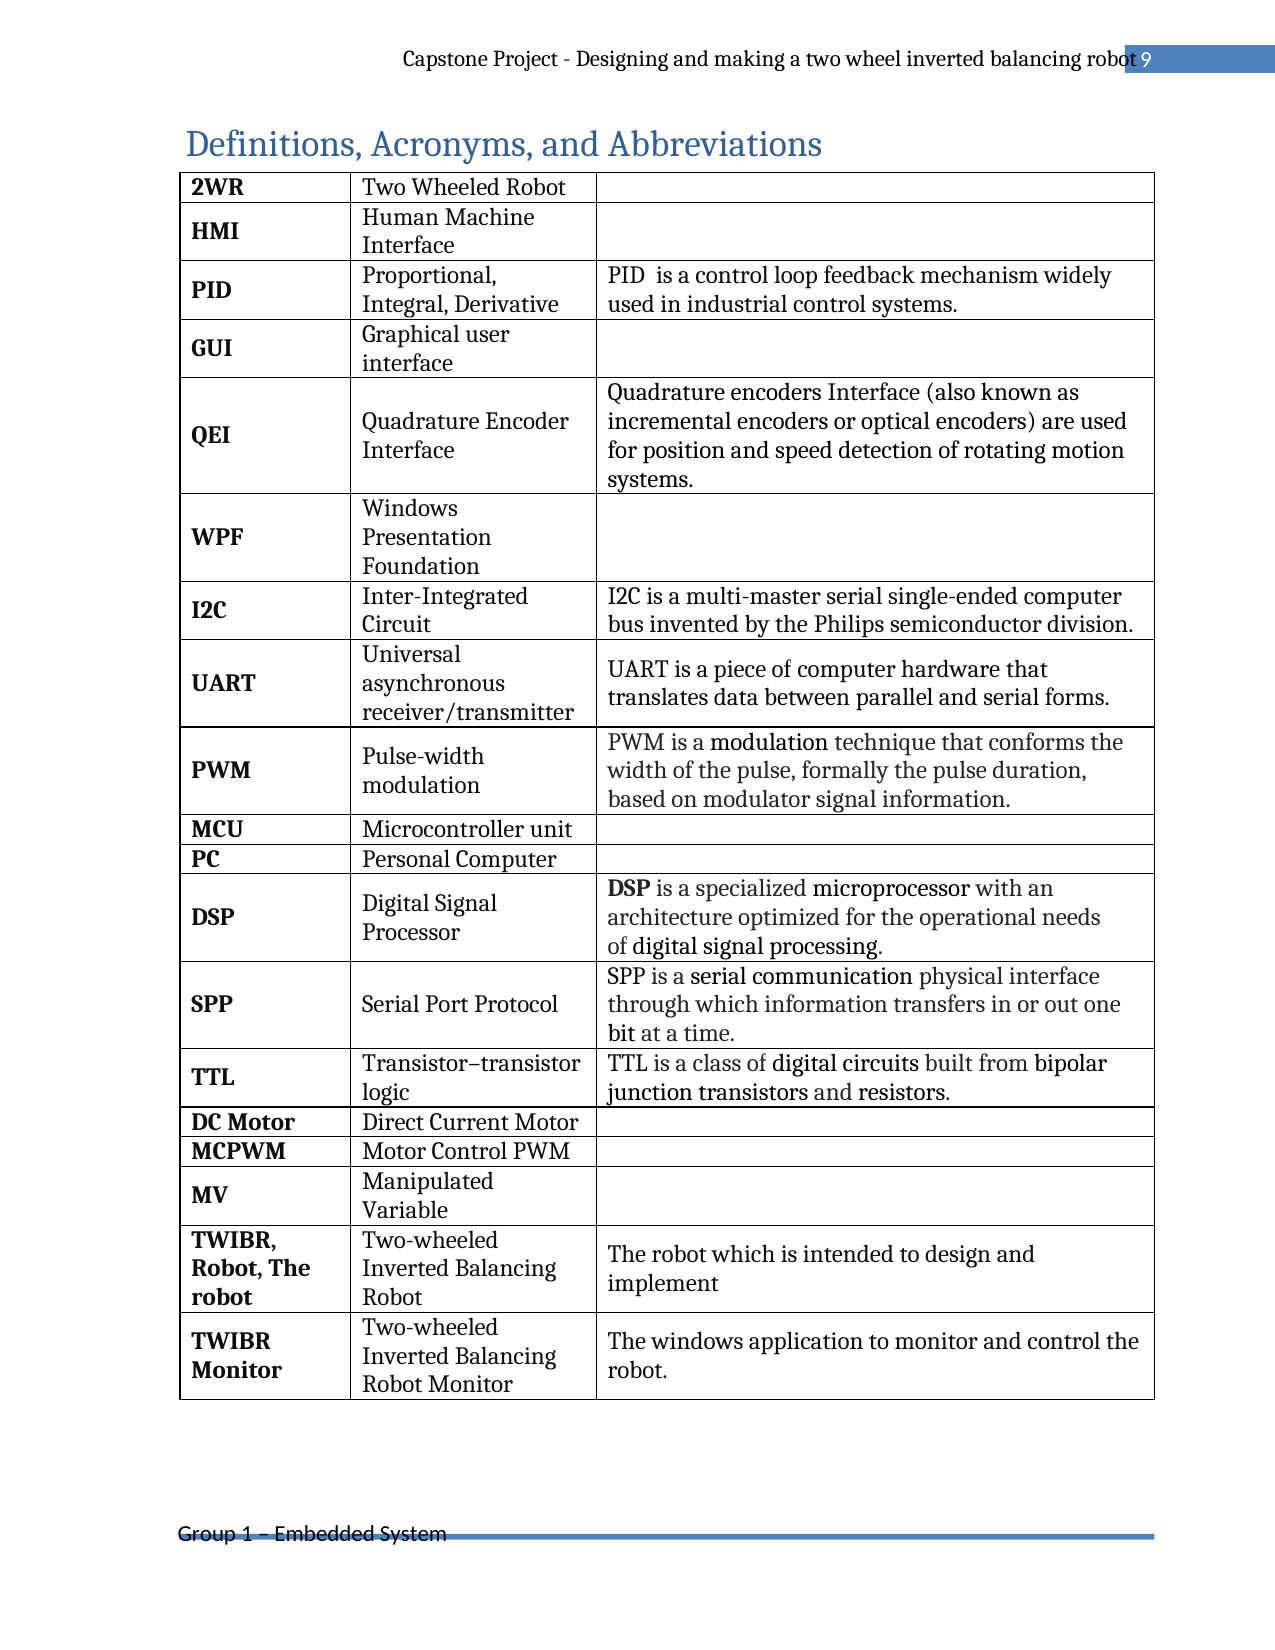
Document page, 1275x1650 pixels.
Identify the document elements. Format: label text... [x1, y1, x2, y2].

table_cell TWIBR Monitor [181, 1313, 350, 1399]
table_cell DSP [181, 874, 350, 961]
table_cell TWIBR, Robot, The robot [181, 1226, 350, 1312]
table_cell Two-wheeled Inverted Balancing Robot [351, 1226, 596, 1312]
table_cell [597, 815, 1154, 843]
table_cell TTL [181, 1049, 350, 1106]
table_cell PID is a control loop feedback mechanism widely used in industrial control systems. [958, 261, 1154, 319]
table_cell PC [181, 845, 350, 873]
table_cell Manipulated Variable [351, 1167, 596, 1224]
table_cell The windows application to monitor and control the robot. [597, 1313, 1154, 1399]
table_cell UART is a piece of computer hardware that translates data between parallel and serial forms. [597, 640, 1154, 726]
table_cell DC Motor [181, 1108, 350, 1136]
table_cell Transistor–transistor logic [351, 1049, 596, 1106]
table_cell Graphical user interface [351, 320, 596, 377]
table_cell DSP is a specialized microprocessor with an architecture optimized for the operational needs of digital signal processing. [883, 874, 1154, 961]
table_cell Inter-Integrated Circuit [351, 582, 596, 639]
table_cell [597, 1167, 1154, 1224]
table_cell [597, 320, 1154, 377]
table_header Two Wheeled Robot [351, 173, 596, 202]
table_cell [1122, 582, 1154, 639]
table_cell Universal asynchronous receiver/transmitter [351, 640, 596, 726]
table_cell Pulse-width modulation [351, 728, 596, 814]
table_cell MCPWM [181, 1137, 350, 1166]
table_cell PWM [181, 728, 350, 814]
table_cell Microcontroller unit [351, 815, 596, 843]
table_cell MCU [181, 815, 350, 843]
table_cell Proportional, Integral, Derivative [351, 261, 596, 319]
table_cell MV [181, 1167, 350, 1224]
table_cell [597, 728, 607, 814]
table_cell Motor Control PWM [351, 1137, 596, 1166]
table_cell SPP [181, 962, 350, 1048]
table_cell Two-wheeled Inverted Balancing Robot Monitor [351, 1313, 596, 1399]
table_cell Serial Port Protocol [351, 962, 596, 1048]
table_cell [597, 203, 1154, 260]
table_cell Direct Current Motor [351, 1108, 596, 1136]
subtitle Definitions, Acronyms, and Abbreviations [177, 122, 1157, 165]
table_cell [597, 845, 1154, 873]
table_cell Digital Signal Processor [351, 874, 596, 961]
table_cell The robot which is intended to design and implement [597, 1226, 1154, 1312]
table_cell Human Machine Interface [351, 203, 596, 260]
table_cell HMI [181, 203, 350, 260]
table_cell [597, 494, 1154, 581]
table_cell UART [181, 640, 350, 726]
table_cell WPF [181, 494, 350, 581]
table_cell Quadrature encoders Interface (also known as incremental encoders or optical encoders) are used for position and speed detection of rotating motion systems. [597, 378, 1154, 493]
table_header 2WR [181, 173, 350, 202]
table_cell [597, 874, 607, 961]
table_cell [597, 1137, 1154, 1166]
table_cell TTL is a class of digital circuits built from bipolar junction transistors and resistors. [950, 1049, 1154, 1106]
table_cell PWM is a modulation technique that conforms the width of the pulse, formally the pulse duration, based on modulator signal information. [1011, 728, 1154, 814]
table_cell Personal Computer [351, 845, 596, 873]
table_cell [597, 1108, 1154, 1136]
table_cell SPP is a serial communication physical interface through which information transfers in or out one bit at a time. [735, 962, 1154, 1048]
table_cell PID [181, 261, 350, 319]
table_cell Quadrature Encoder Interface [351, 378, 596, 493]
table_cell QEI [181, 378, 350, 493]
table_cell I2C [181, 582, 350, 639]
table_cell Windows Presentation Foundation [351, 494, 596, 581]
table_cell GUI [181, 320, 350, 377]
table_header [597, 173, 1154, 202]
